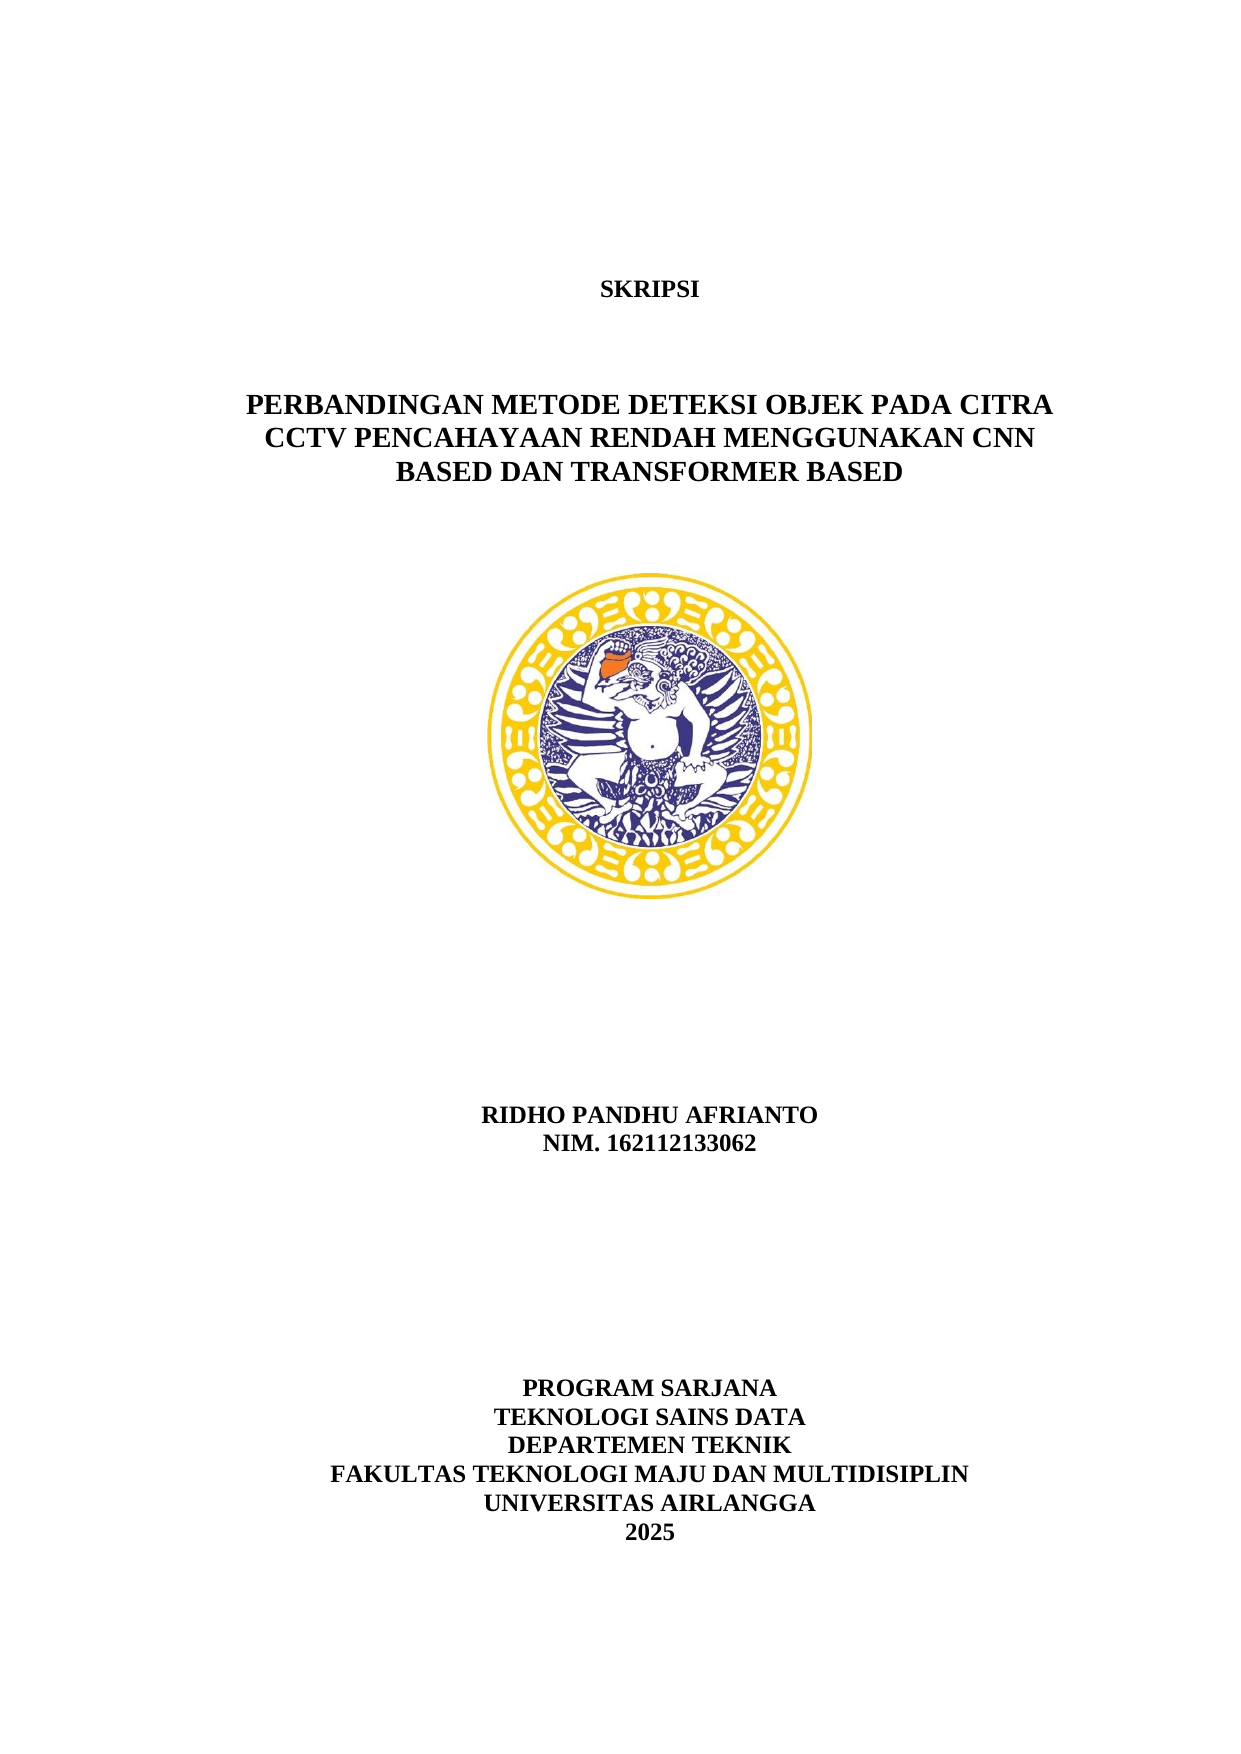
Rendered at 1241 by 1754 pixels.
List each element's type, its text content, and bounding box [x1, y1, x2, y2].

text UNIVERSITAS AIRLANGGA [236, 1488, 1063, 1517]
text DEPARTEMEN TEKNIK [236, 1430, 1063, 1459]
text FAKULTAS TEKNOLOGI MAJU DAN MULTIDISIPLIN [236, 1459, 1063, 1488]
subtitle SKRIPSI [236, 274, 1063, 302]
picture [487, 573, 813, 899]
text 2025 [236, 1517, 1063, 1545]
text TEKNOLOGI SAINS DATA [236, 1402, 1063, 1430]
text PERBANDINGAN METODE DETEKSI OBJEK PADA CITRA CCTV PENCAHAYAAN RENDAH MENGGUNAKAN CNN BASED DAN TRANSFORMER BASED [236, 387, 1063, 487]
text PROGRAM SARJANA [236, 1373, 1063, 1402]
text RIDHO PANDHU AFRIANTO [236, 1100, 1063, 1128]
text NIM. 162112133062 [236, 1128, 1063, 1157]
